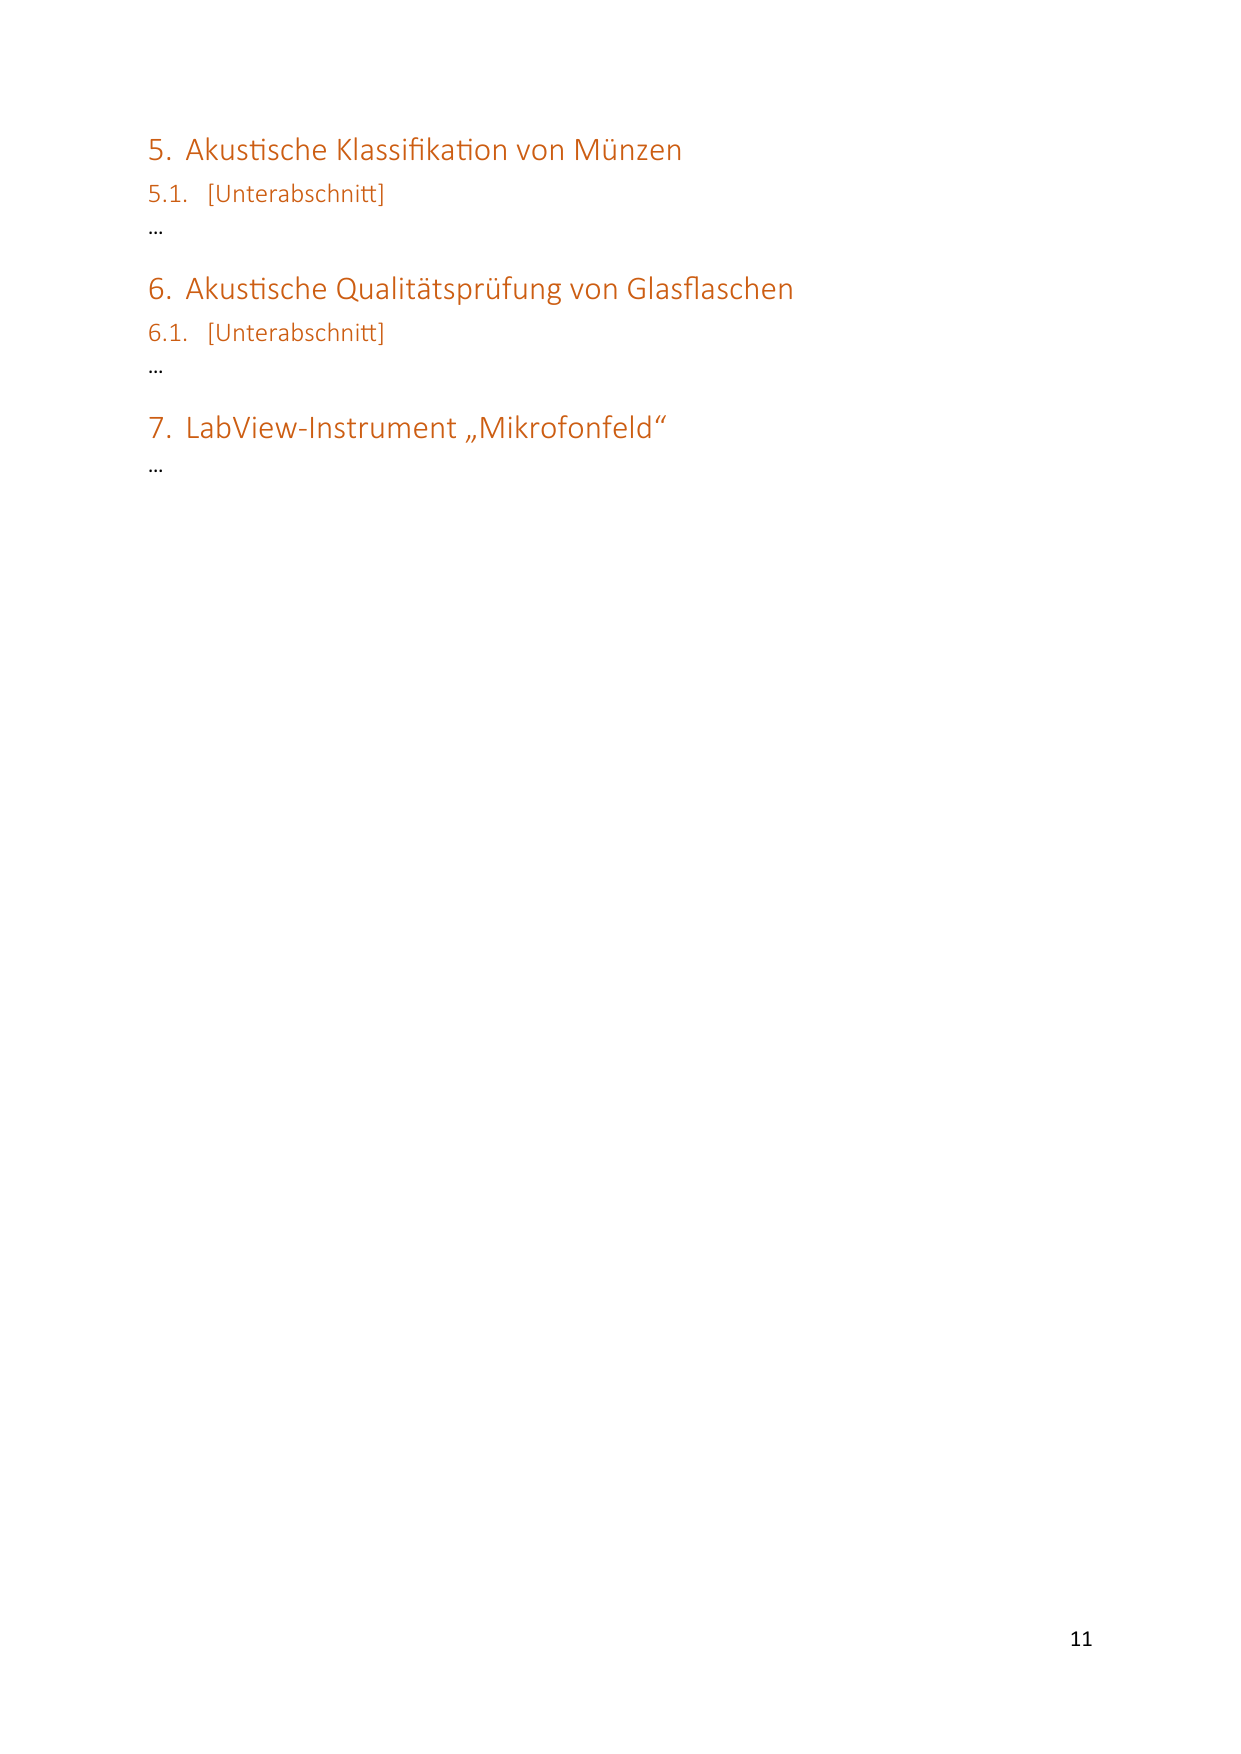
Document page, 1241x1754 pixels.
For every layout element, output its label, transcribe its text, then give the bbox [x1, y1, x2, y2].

subtitle LabView-Instrument „Mikrofonfeld“ [148, 406, 1093, 447]
text … [148, 450, 1093, 478]
text … [148, 351, 1093, 379]
subtitle [Unterabschnitt] [148, 315, 1093, 348]
subtitle Akustische Klassifikation von Münzen [148, 128, 1093, 169]
subtitle [Unterabschnitt] [148, 176, 1093, 209]
subtitle Akustische Qualitätsprüfung von Glasflaschen [148, 267, 1093, 308]
text … [148, 212, 1093, 240]
